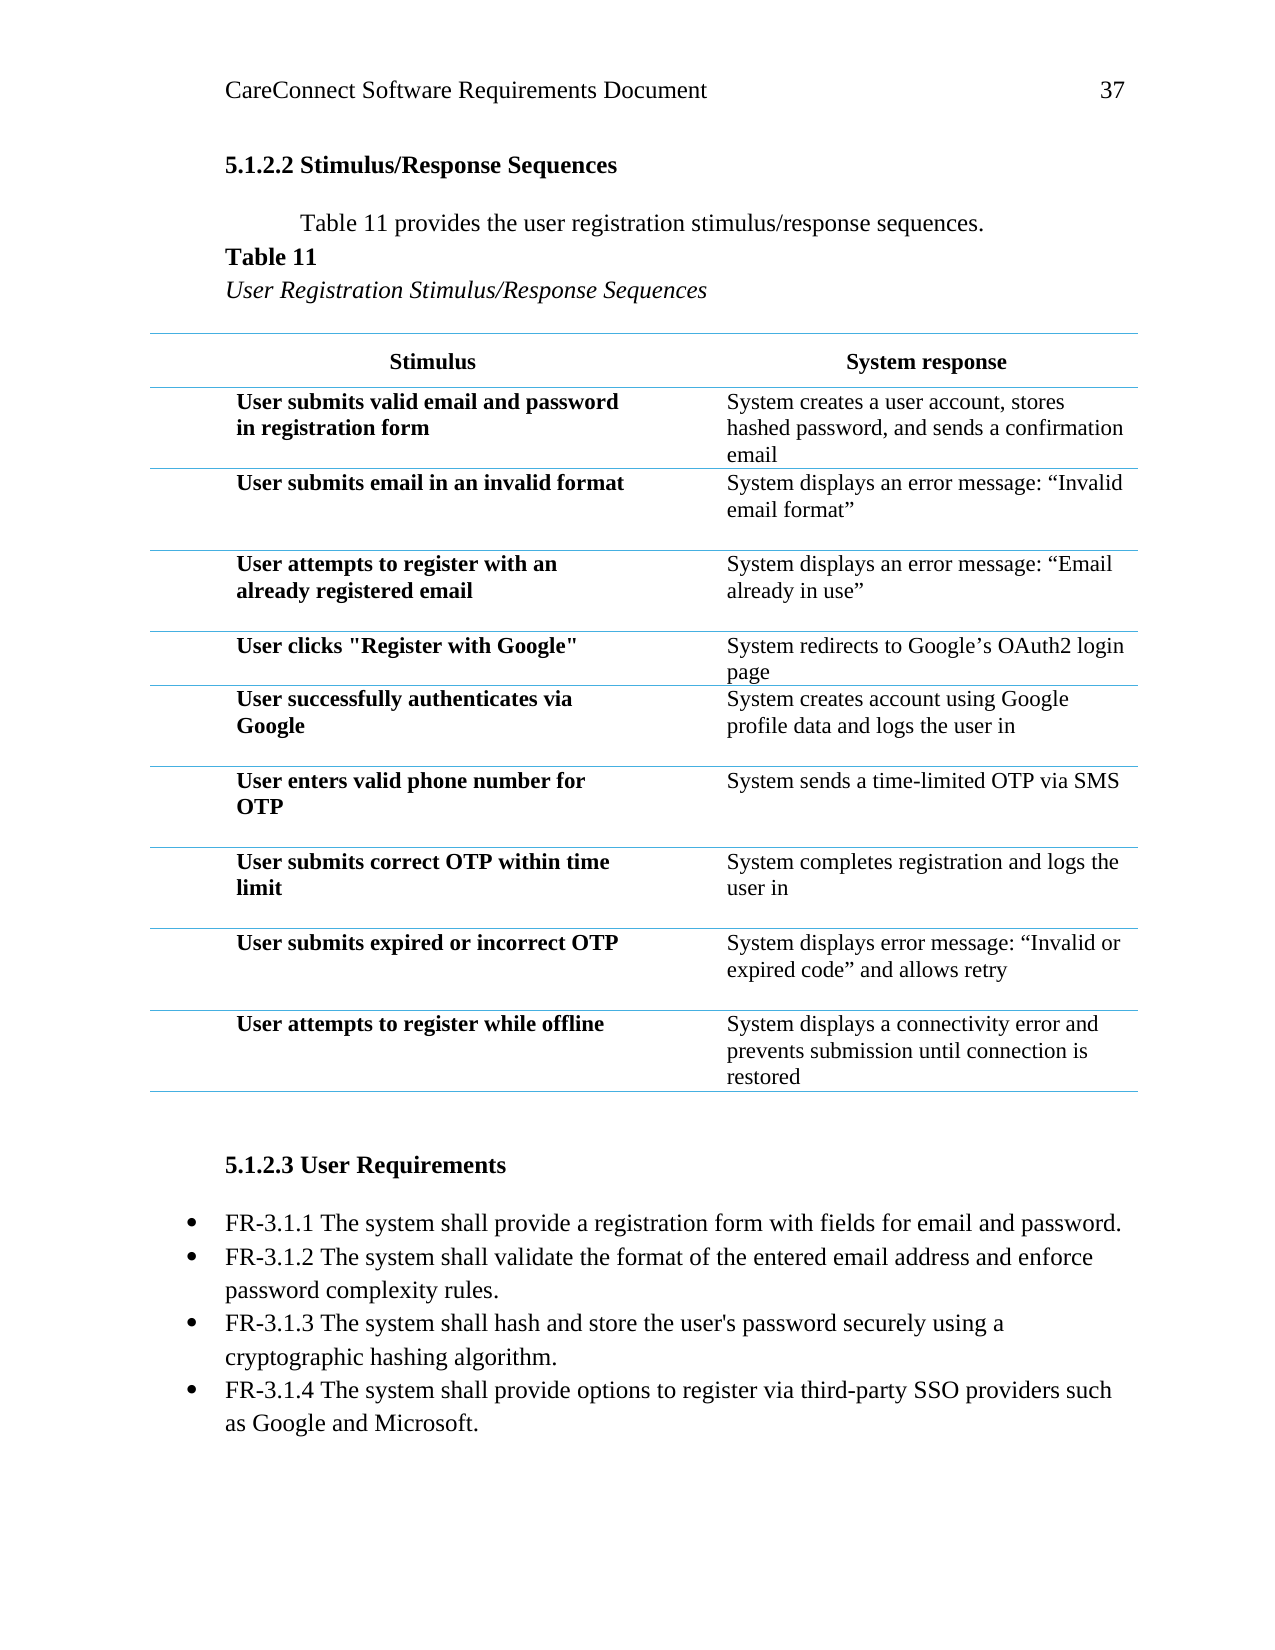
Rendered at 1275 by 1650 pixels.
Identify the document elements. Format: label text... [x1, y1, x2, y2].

table_cell System creates account using Google profile data and logs the user in [640, 686, 1138, 766]
table_cell User enters valid phone number for OTP [150, 767, 640, 847]
subtitle 5.1.2.2 Stimulus/Response Sequences [225, 150, 1125, 179]
list FR-3.1.2 The system shall validate the format of the entered email address and enforce password complexity rules. [187, 1242, 1125, 1304]
table_cell User submits expired or incorrect OTP [150, 929, 640, 1009]
table_cell System creates a user account, stores hashed password, and sends a confirmation email [640, 388, 1138, 468]
table_cell User attempts to register with an already registered email [150, 551, 640, 631]
table_cell User attempts to register while offline [150, 1011, 640, 1091]
table_cell System completes registration and logs the user in [640, 848, 1138, 928]
table_cell User successfully authenticates via Google [150, 686, 640, 766]
table_cell System displays an error message: “Invalid email format” [640, 469, 1138, 549]
table_cell System redirects to Google’s OAuth2 login page [640, 632, 1138, 684]
text Table 11 [225, 242, 1125, 270]
table_cell User submits valid email and password in registration form [150, 388, 640, 468]
list FR-3.1.1 The system shall provide a registration form with fields for email and password. [187, 1208, 1125, 1237]
table_cell System displays a connectivity error and prevents submission until connection is restored [640, 1011, 1138, 1091]
table_cell System displays an error message: “Email already in use” [640, 551, 1138, 631]
table_header System response [640, 334, 1138, 387]
list FR-3.1.4 The system shall provide options to register via third-party SSO providers such as Google and Microsoft. [187, 1375, 1125, 1437]
list FR-3.1.3 The system shall hash and store the user's password securely using a cryptographic hashing algorithm. [187, 1308, 1125, 1371]
subtitle 5.1.2.3 User Requirements [225, 1150, 1125, 1179]
table_header Stimulus [150, 334, 640, 387]
text User Registration Stimulus/Response Sequences [225, 275, 1125, 304]
table_cell User submits email in an invalid format [150, 469, 640, 549]
table_cell User submits correct OTP within time limit [150, 848, 640, 928]
table_cell System sends a time-limited OTP via SMS [640, 767, 1138, 847]
table_cell System displays error message: “Invalid or expired code” and allows retry [640, 929, 1138, 1009]
table_cell User clicks "Register with Google" [150, 632, 640, 684]
text Table 11 provides the user registration stimulus/response sequences. [225, 208, 1125, 237]
